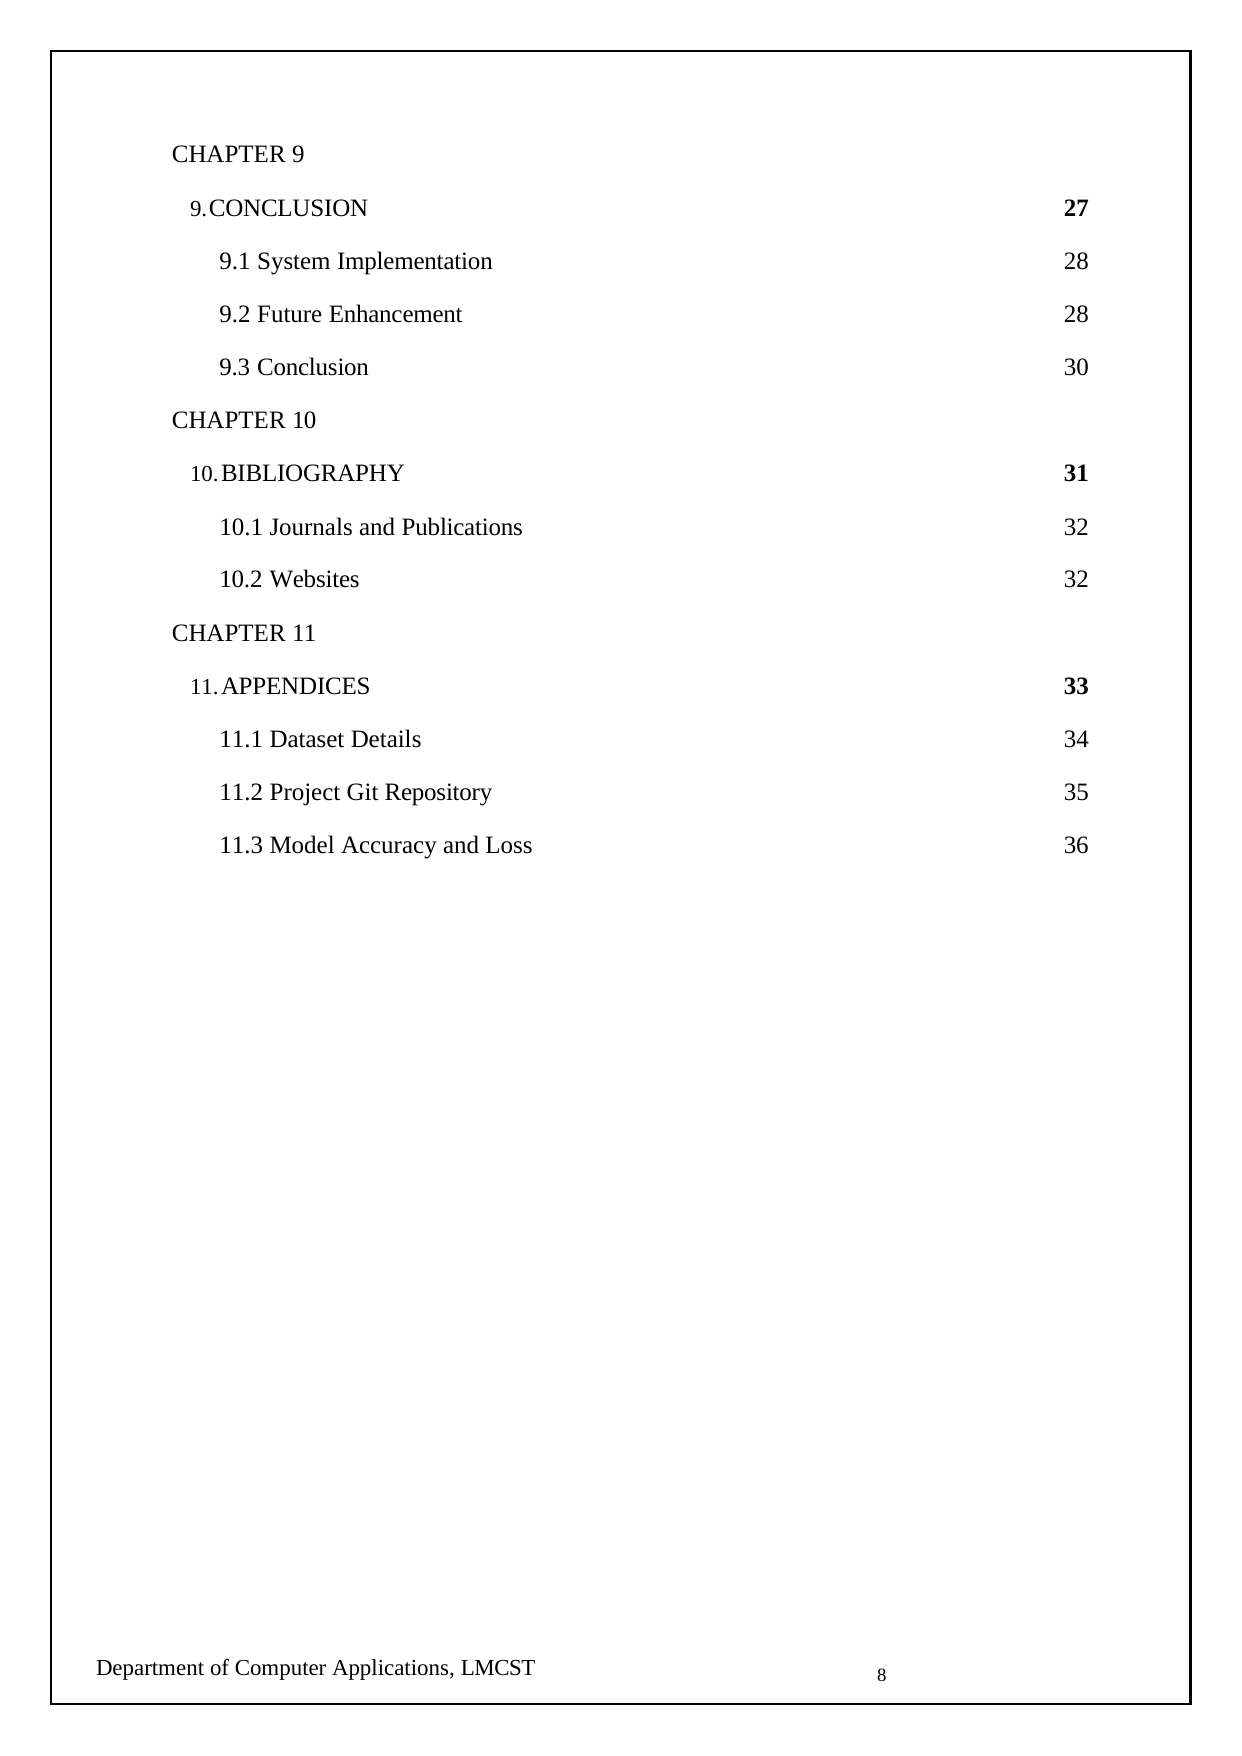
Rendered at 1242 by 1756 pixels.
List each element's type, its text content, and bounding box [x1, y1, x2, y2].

list Future Enhancement 28 [219, 299, 1177, 328]
list Websites 32 [219, 564, 1177, 593]
list Conclusion 30 [219, 352, 1177, 381]
text CHAPTER 11 [172, 618, 1177, 647]
list Journals and Publications 32 [219, 512, 1177, 540]
list CONCLUSION 27 [190, 193, 1177, 222]
list Model Accuracy and Loss 36 [219, 831, 1177, 859]
text CHAPTER 9 [172, 139, 1177, 168]
list Project Git Repository 35 [219, 777, 1177, 806]
list System Implementation 28 [219, 246, 1177, 274]
list BIBLIOGRAPHY 31 [190, 458, 1177, 487]
list Dataset Details 34 [219, 724, 1177, 753]
text CHAPTER 10 [172, 405, 1177, 434]
list APPENDICES 33 [190, 671, 1177, 699]
